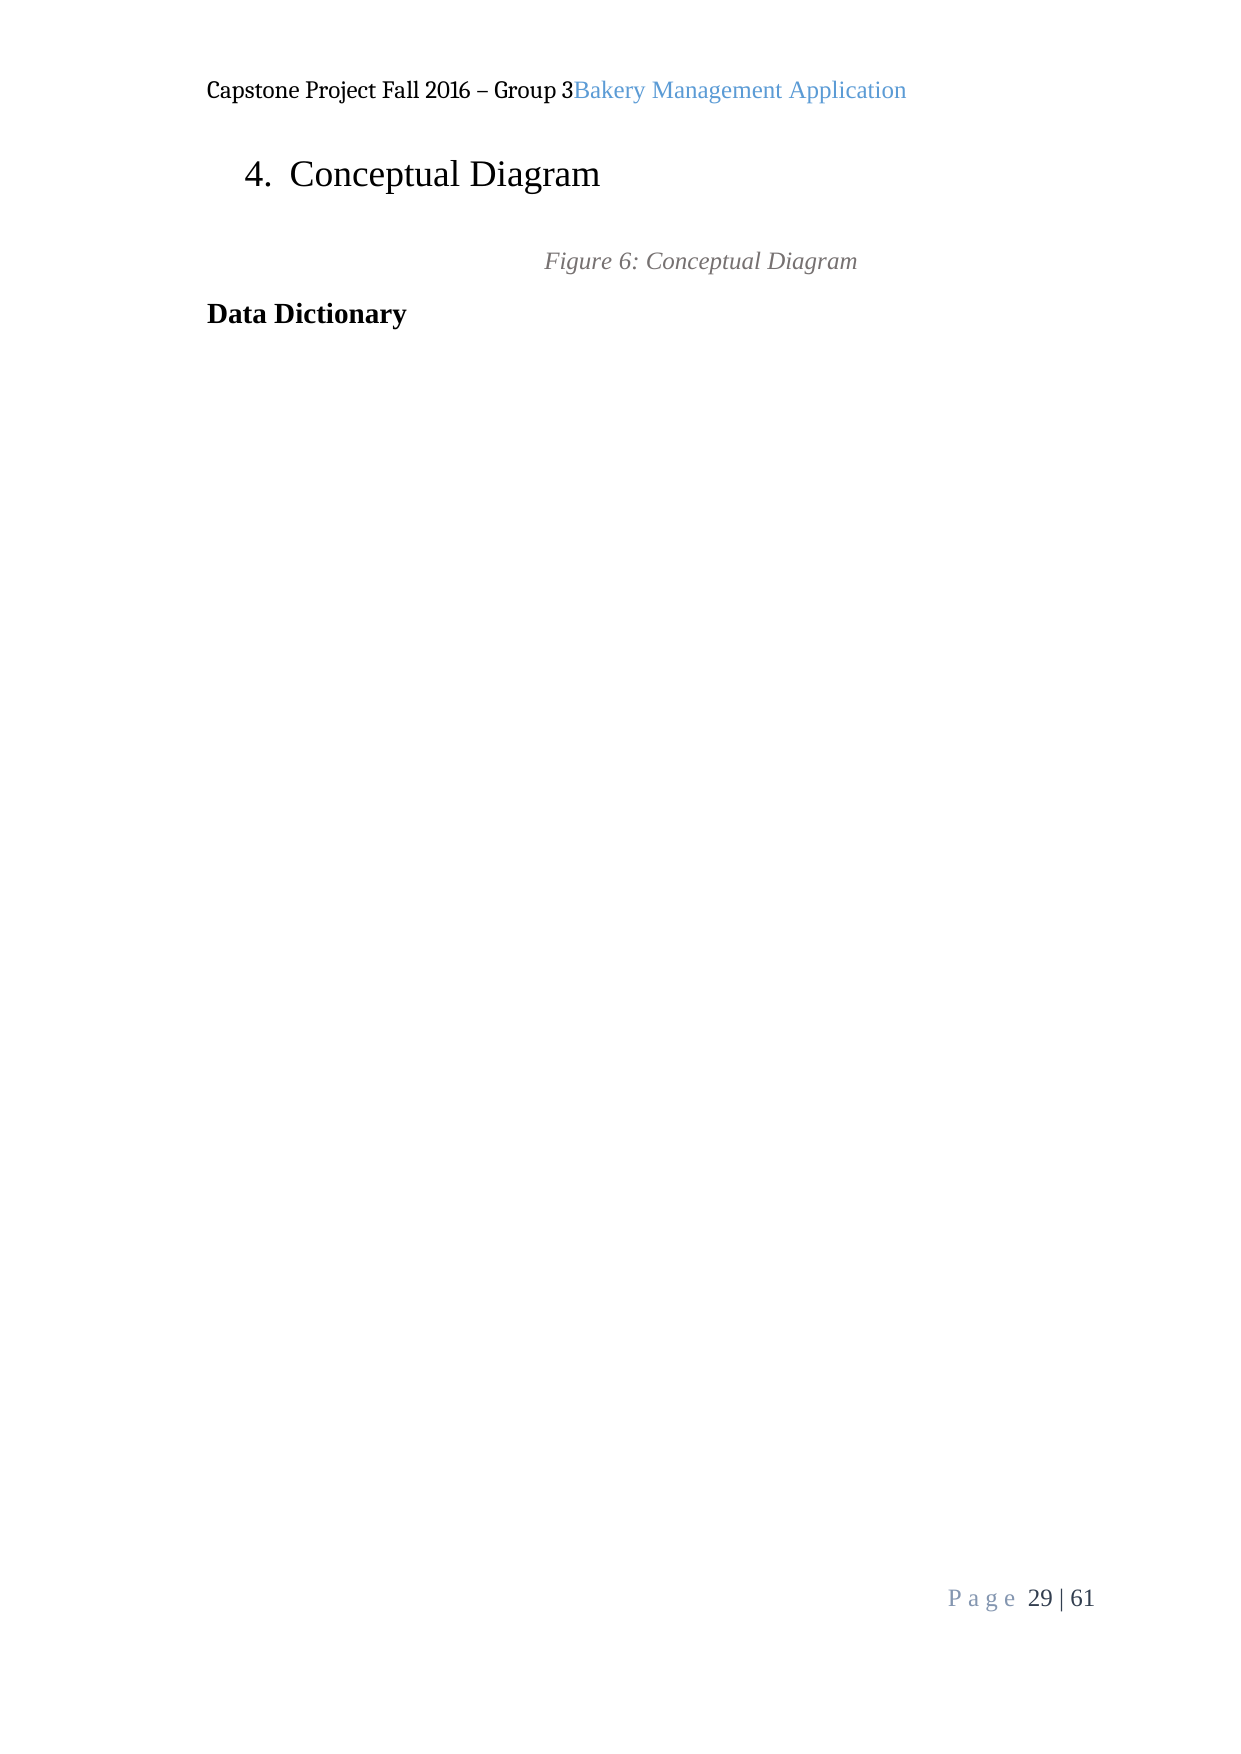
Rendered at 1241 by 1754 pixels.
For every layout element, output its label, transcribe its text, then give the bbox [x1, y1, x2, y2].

subtitle Conceptual Diagram [244, 152, 1122, 195]
text Data Dictionary [207, 296, 1122, 329]
